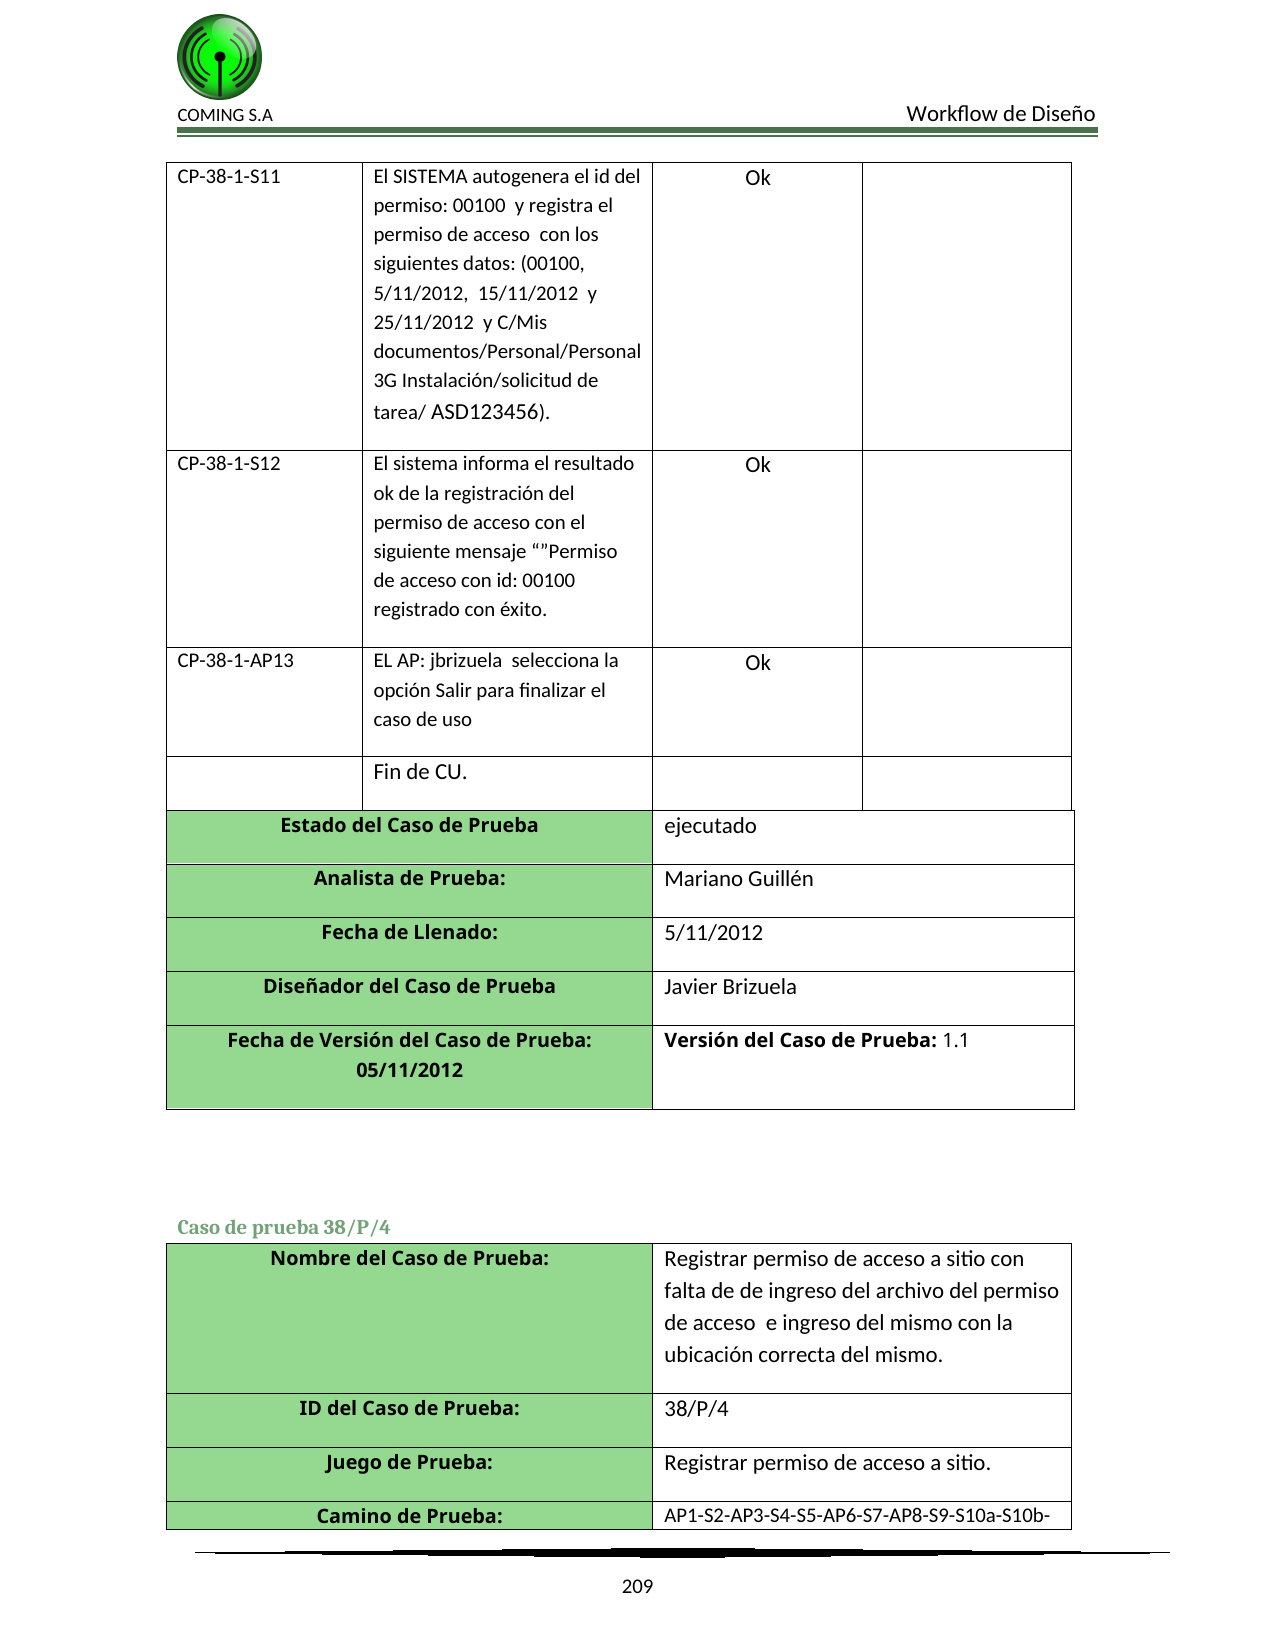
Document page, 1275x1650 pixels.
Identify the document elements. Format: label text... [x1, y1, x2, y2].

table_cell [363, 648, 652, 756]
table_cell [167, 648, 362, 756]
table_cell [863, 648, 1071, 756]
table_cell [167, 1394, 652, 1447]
subtitle Caso de prueba 38/P/4 [177, 1216, 1098, 1239]
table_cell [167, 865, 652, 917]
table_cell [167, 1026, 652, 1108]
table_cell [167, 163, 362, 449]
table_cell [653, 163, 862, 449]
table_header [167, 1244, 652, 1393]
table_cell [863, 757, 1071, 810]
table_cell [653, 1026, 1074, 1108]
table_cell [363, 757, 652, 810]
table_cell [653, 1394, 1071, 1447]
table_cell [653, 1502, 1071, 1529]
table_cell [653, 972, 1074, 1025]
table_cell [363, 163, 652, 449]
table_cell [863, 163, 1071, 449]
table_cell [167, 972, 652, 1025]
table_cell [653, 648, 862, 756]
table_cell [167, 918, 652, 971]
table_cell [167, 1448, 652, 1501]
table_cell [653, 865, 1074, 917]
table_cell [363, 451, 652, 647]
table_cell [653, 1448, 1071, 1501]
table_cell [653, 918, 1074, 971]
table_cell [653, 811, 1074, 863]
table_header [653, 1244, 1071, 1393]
picture [177, 14, 262, 100]
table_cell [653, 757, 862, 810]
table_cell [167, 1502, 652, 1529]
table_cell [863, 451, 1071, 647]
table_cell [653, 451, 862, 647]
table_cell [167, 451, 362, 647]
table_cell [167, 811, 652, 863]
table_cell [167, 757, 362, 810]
